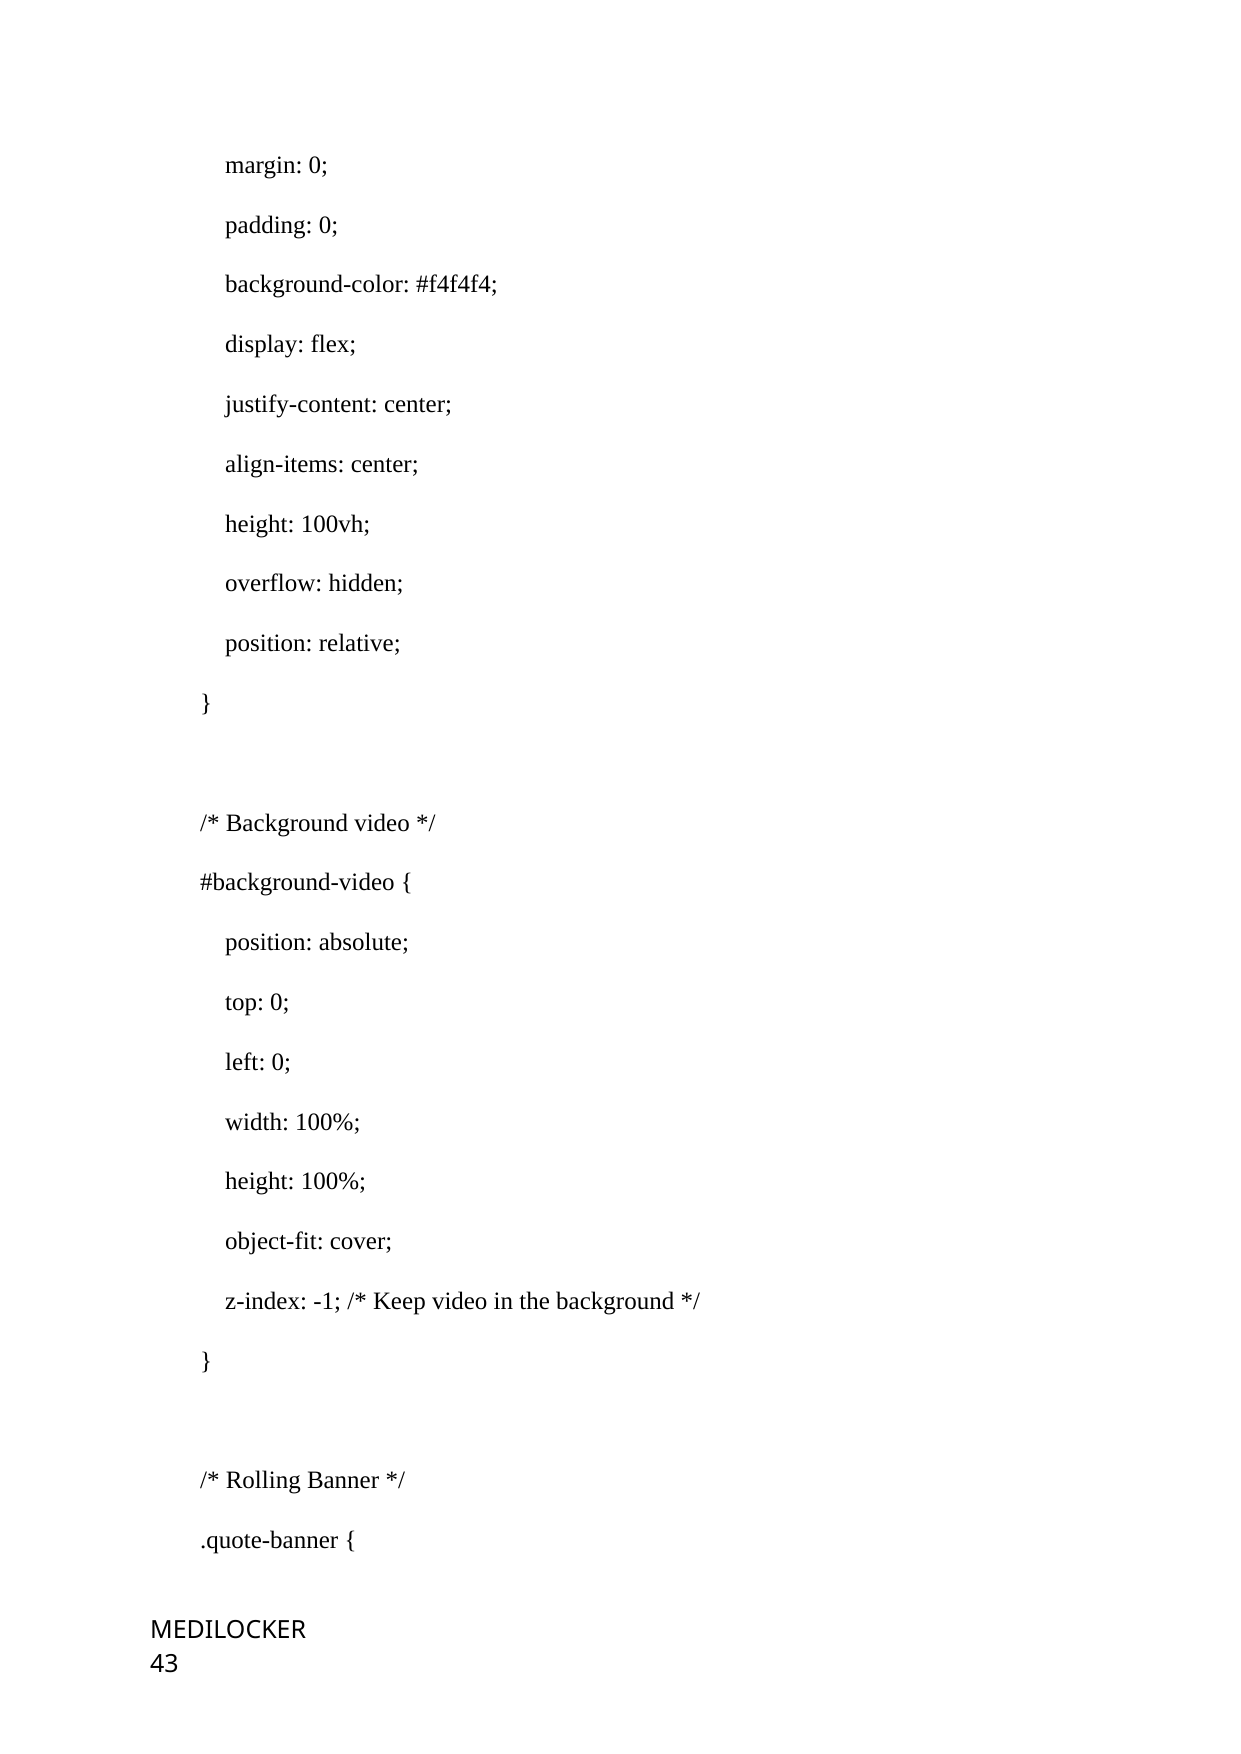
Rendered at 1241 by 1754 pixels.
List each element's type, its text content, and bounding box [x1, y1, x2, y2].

text #background-video { [150, 867, 1090, 896]
text position: absolute; [150, 927, 1090, 956]
text /* Rolling Banner */ [150, 1465, 1090, 1494]
text justify-content: center; [150, 389, 1090, 418]
text object-fit: cover; [150, 1226, 1090, 1255]
text overflow: hidden; [150, 568, 1090, 597]
text display: flex; [150, 329, 1090, 358]
text height: 100%; [150, 1166, 1090, 1195]
text z-index: -1; /* Keep video in the background */ [150, 1286, 1090, 1315]
text } [150, 1346, 1090, 1374]
text /* Background video */ [150, 808, 1090, 836]
text left: 0; [150, 1047, 1090, 1076]
text height: 100vh; [150, 509, 1090, 537]
text .quote-banner { [150, 1525, 1090, 1554]
text margin: 0; [150, 150, 1090, 179]
text width: 100%; [150, 1107, 1090, 1135]
text } [150, 688, 1090, 717]
text background-color: #f4f4f4; [150, 269, 1090, 298]
text padding: 0; [150, 210, 1090, 238]
text position: relative; [150, 628, 1090, 657]
text top: 0; [150, 987, 1090, 1016]
text align-items: center; [150, 449, 1090, 478]
